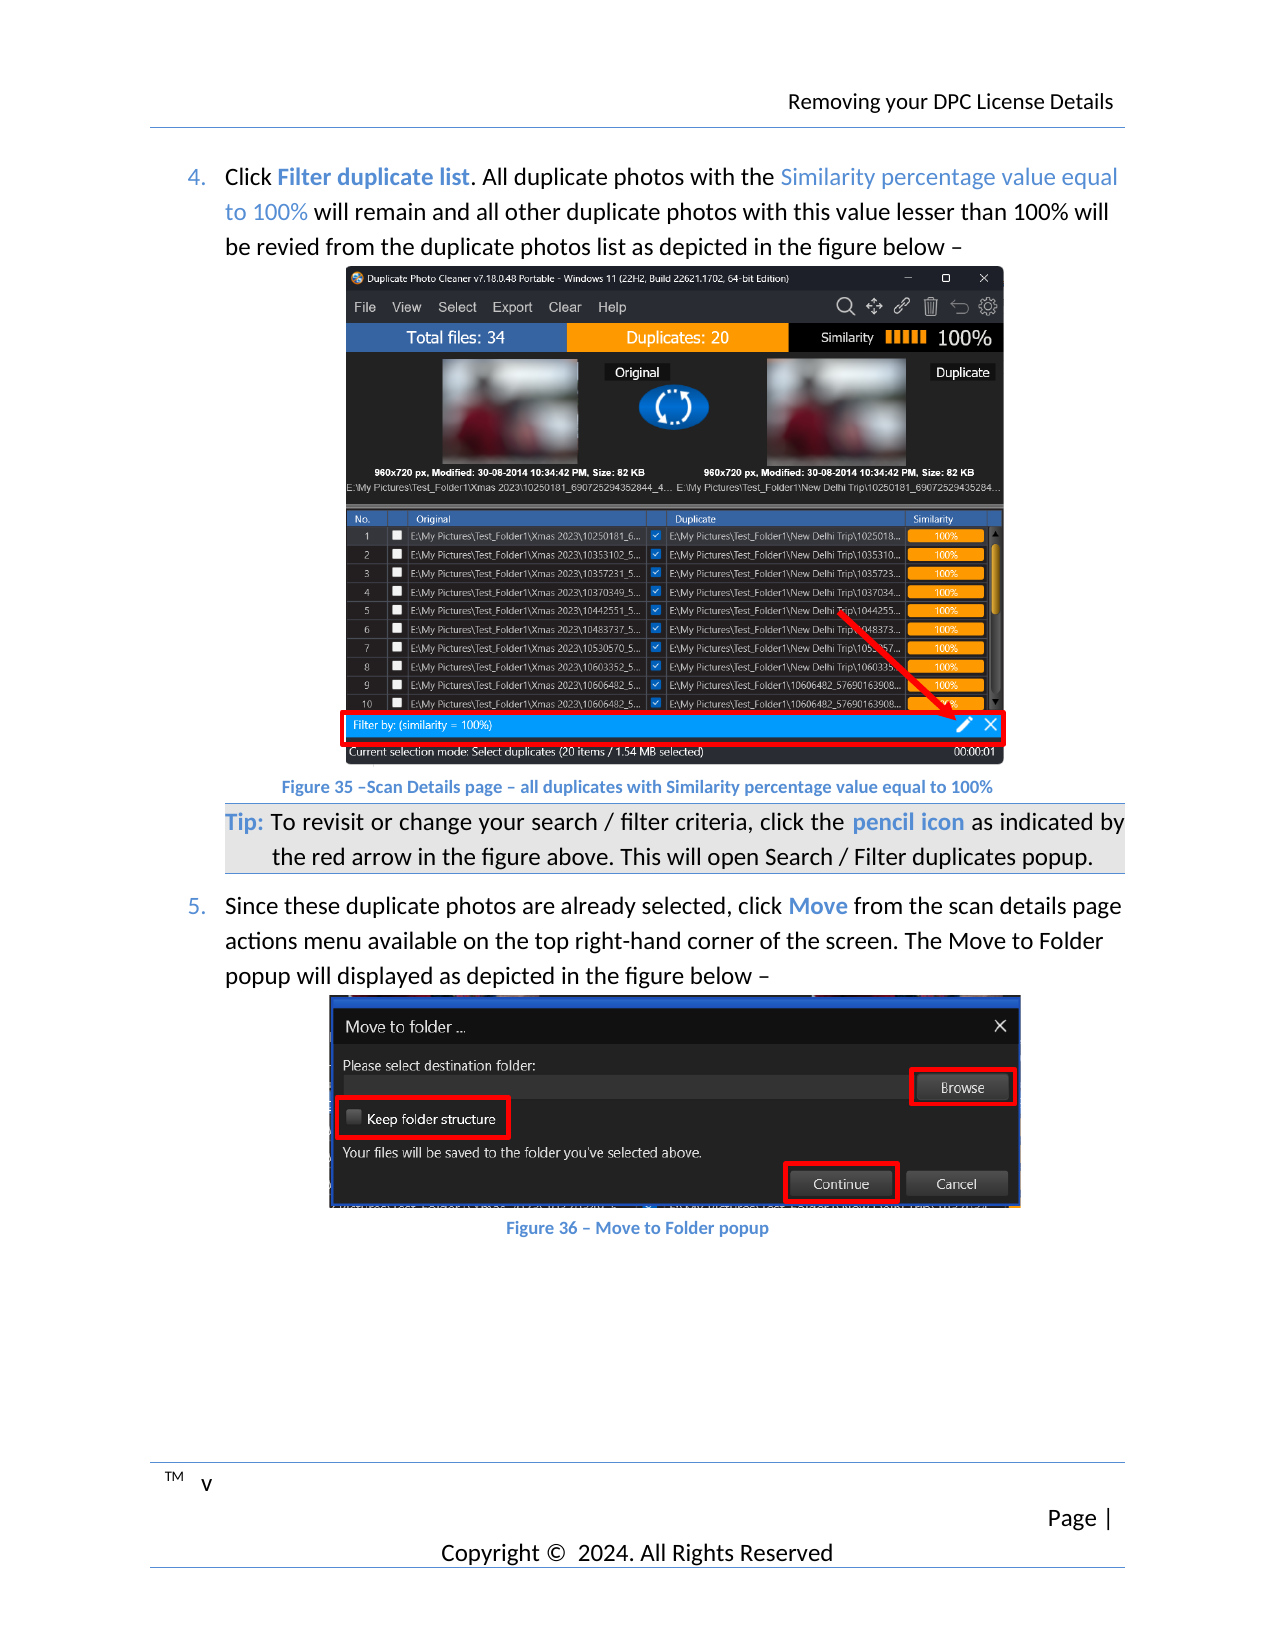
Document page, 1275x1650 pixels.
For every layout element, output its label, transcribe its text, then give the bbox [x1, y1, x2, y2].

picture [346, 266, 1004, 710]
picture [346, 747, 1004, 767]
list Since these duplicate photos are already selected, click Move from the scan details page actions menu available on the top right-hand corner of the screen. The Move to Folder popup will displayed as depicted in the figure below – [187, 890, 1125, 991]
text Tip: To revisit or change your search / filter criteria, click the pencil icon as indicated by the red arrow in the figure above. This will open Search / Filter duplicates popup. [225, 804, 1125, 873]
picture [346, 715, 1001, 742]
list Click Filter duplicate list. All duplicate photos with the Similarity percentage value equal to 100% will remain and all other duplicate photos with this value lesser than 100% will be revied from the duplicate photos list as depicted in the figure below – [187, 161, 1125, 262]
text Figure 35 –Scan Details page – all duplicates with Similarity percentage value equal to 100% [150, 776, 1125, 799]
picture [329, 995, 1021, 1208]
text Figure 36 – Move to Folder popup [150, 1216, 1125, 1239]
